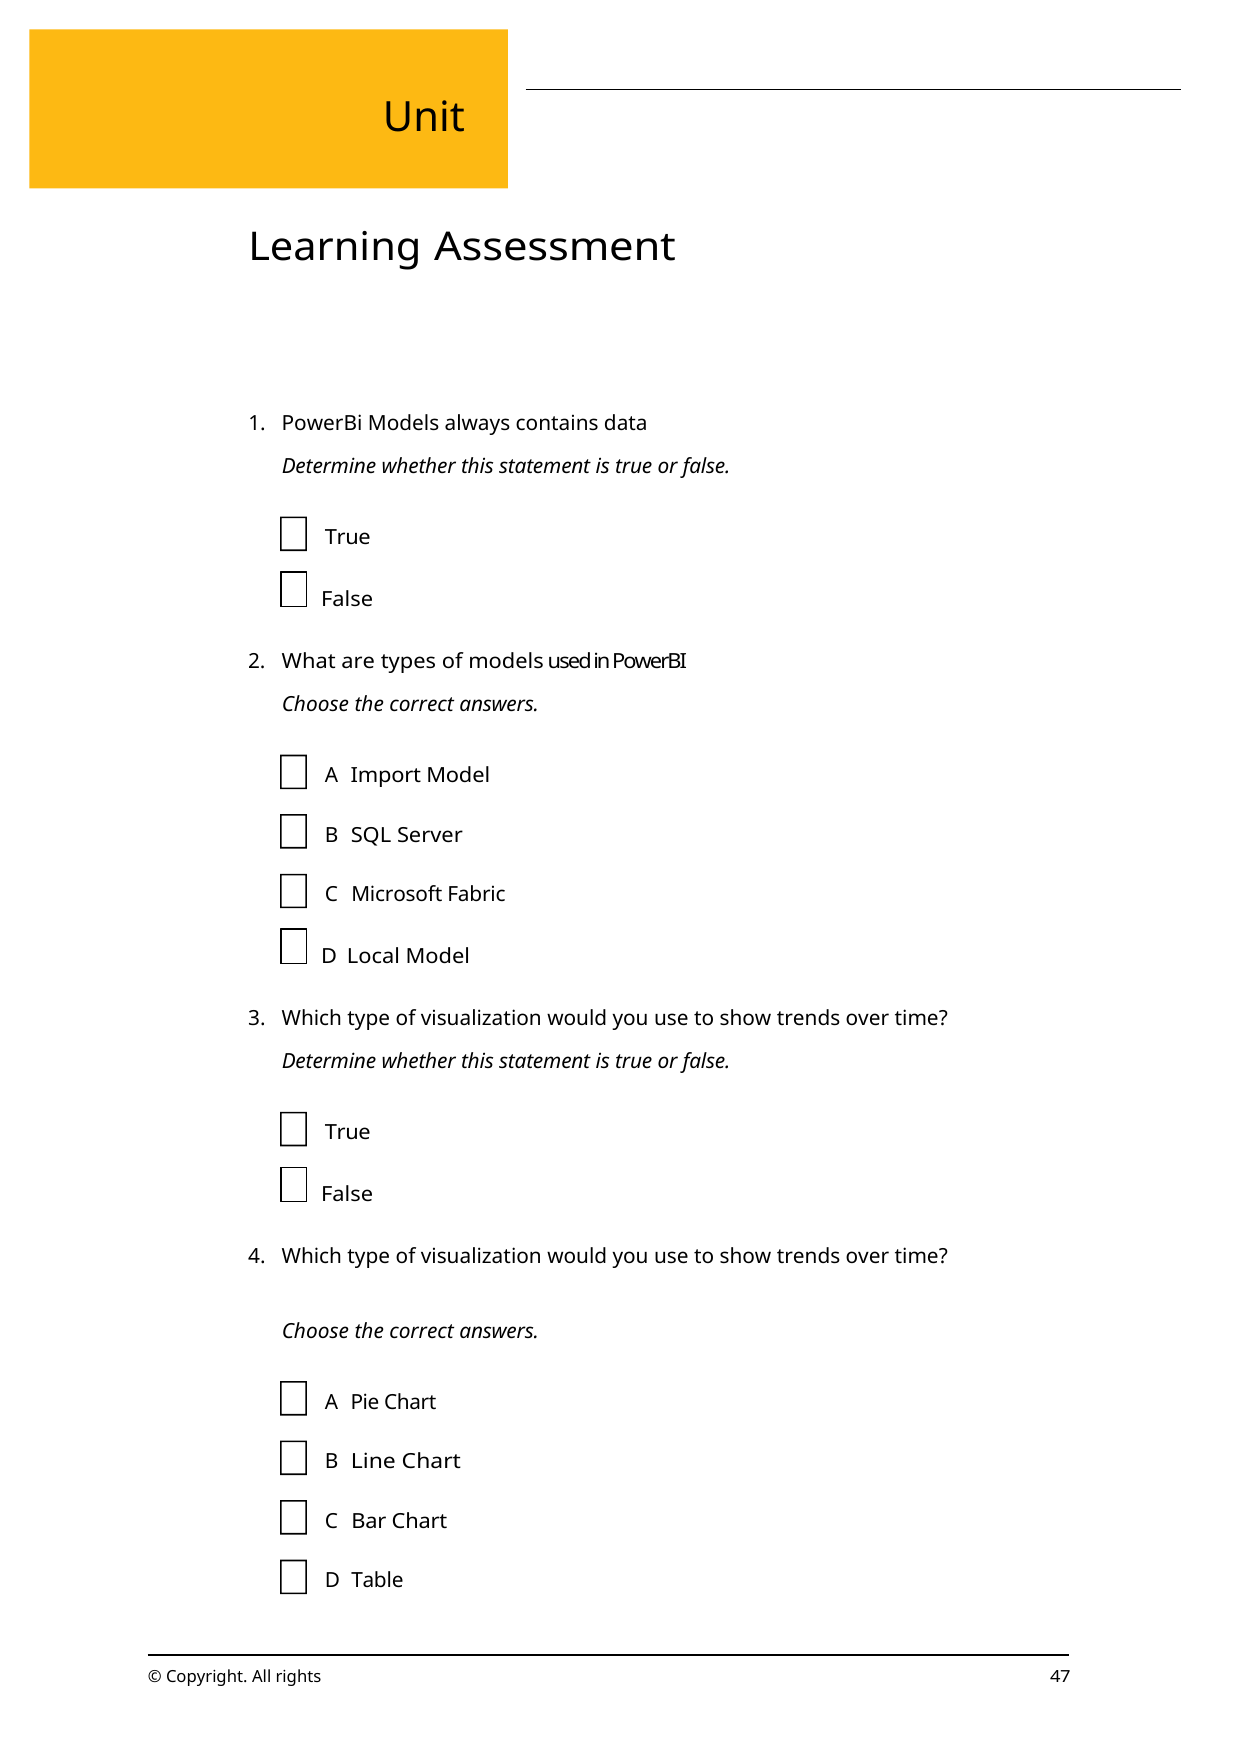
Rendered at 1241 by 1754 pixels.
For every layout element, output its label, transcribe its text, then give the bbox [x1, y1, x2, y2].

list Table [324, 1565, 1240, 1594]
picture [280, 928, 307, 964]
list Pie Chart [324, 1387, 1240, 1415]
list What are types of models used in PowerBI [248, 646, 1069, 674]
list Which type of visualization would you use to show trends over time? [248, 1241, 1087, 1270]
picture [280, 1167, 307, 1202]
list SQL Server [324, 820, 1240, 848]
list Microsoft Fabric [324, 879, 1240, 908]
subtitle Learning Assessment [248, 218, 1240, 272]
text True [324, 522, 1240, 551]
text True [324, 1117, 1240, 1146]
text Determine whether this statement is true or false. [282, 1047, 1240, 1075]
list Import Model [324, 760, 1240, 789]
text Choose the correct answers. [282, 689, 1240, 718]
text False [280, 572, 1240, 612]
text Determine whether this statement is true or false. [282, 451, 1240, 480]
list Bar Chart [324, 1506, 1240, 1534]
picture [280, 571, 307, 607]
text False [280, 1167, 1240, 1207]
list PowerBi Models always contains data [248, 408, 1240, 437]
text Choose the correct answers. [282, 1316, 1240, 1344]
text D Local Model [280, 929, 1240, 969]
list Line Chart [324, 1446, 1240, 1475]
list Which type of visualization would you use to show trends over time? [248, 1003, 1087, 1032]
